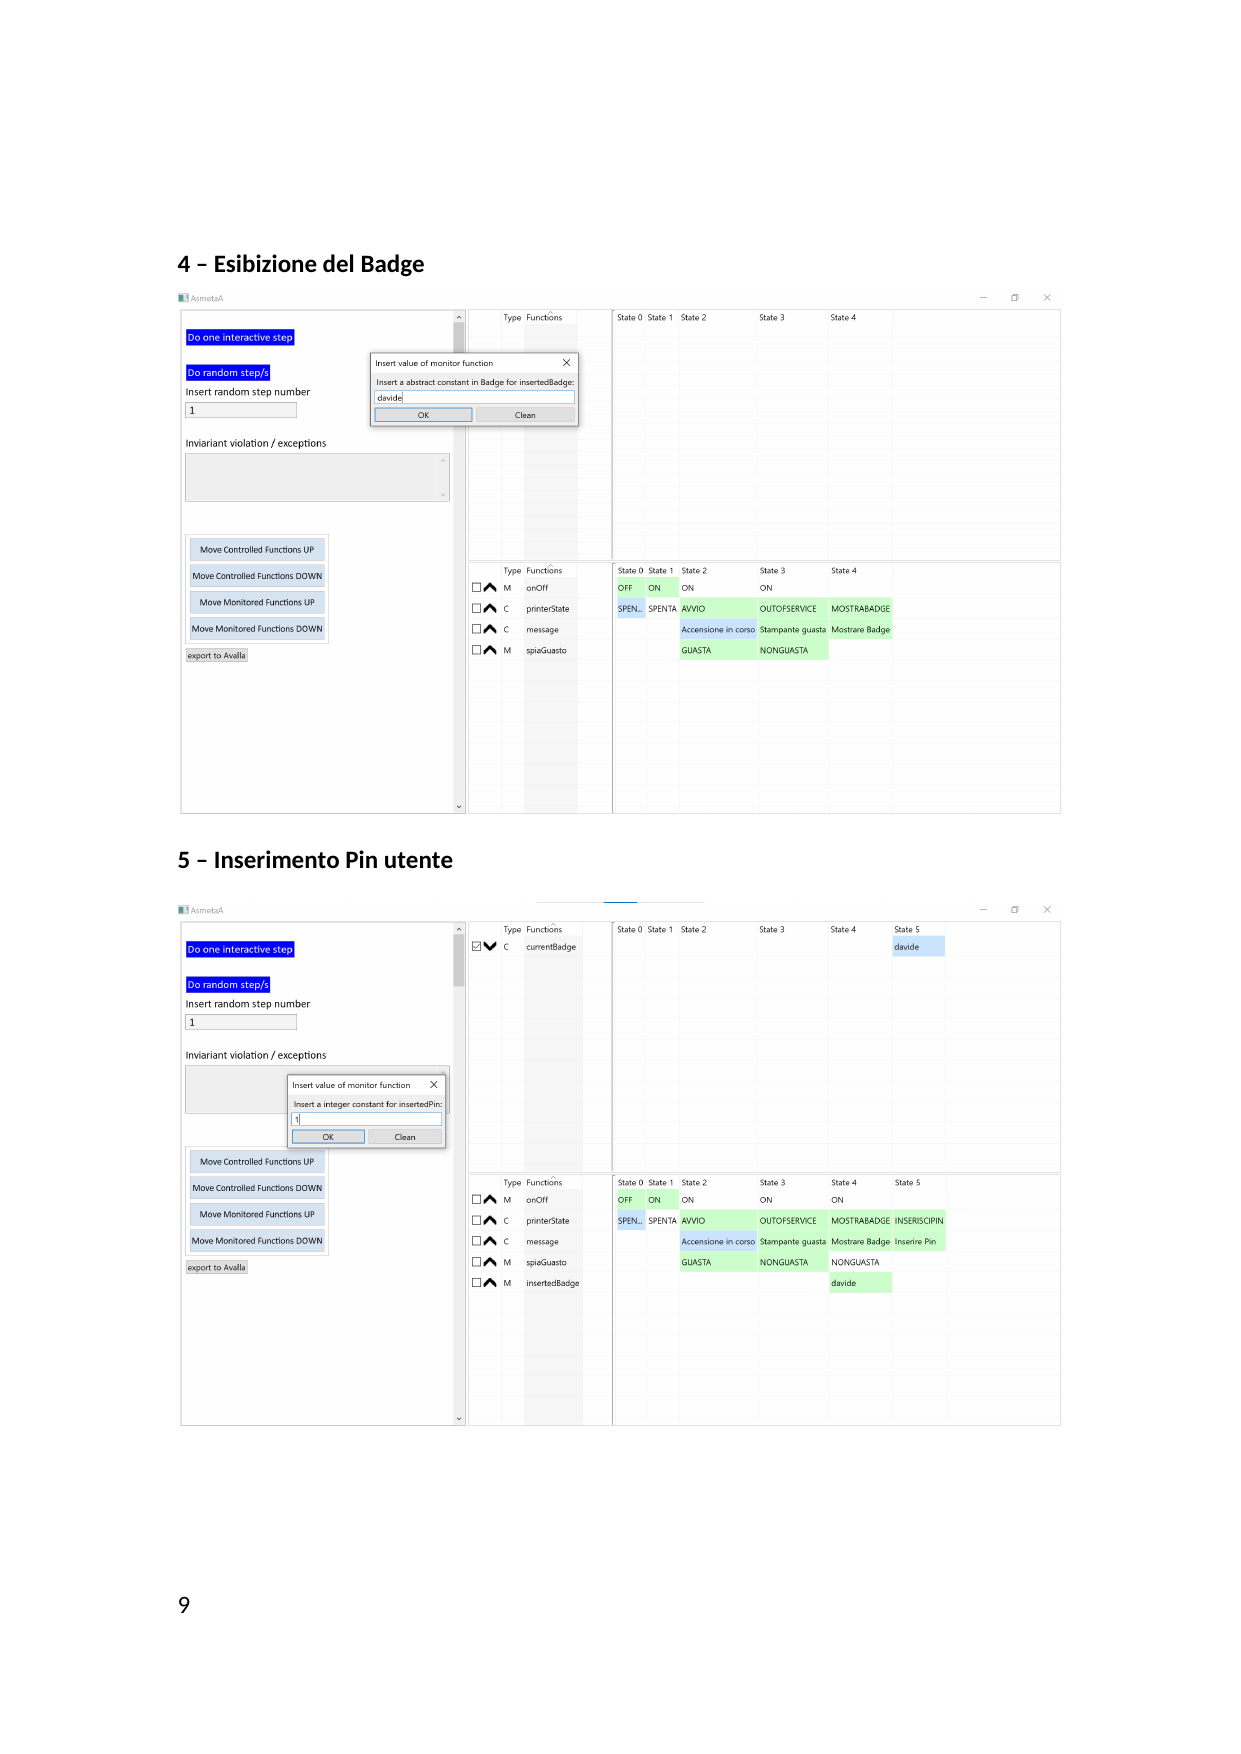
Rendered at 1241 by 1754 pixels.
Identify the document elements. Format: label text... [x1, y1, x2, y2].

picture [177, 902, 1063, 1429]
text 5 – Inserimento Pin utente [177, 844, 1063, 875]
picture [177, 291, 1063, 817]
text 4 – Esibizione del Badge [177, 248, 1063, 278]
